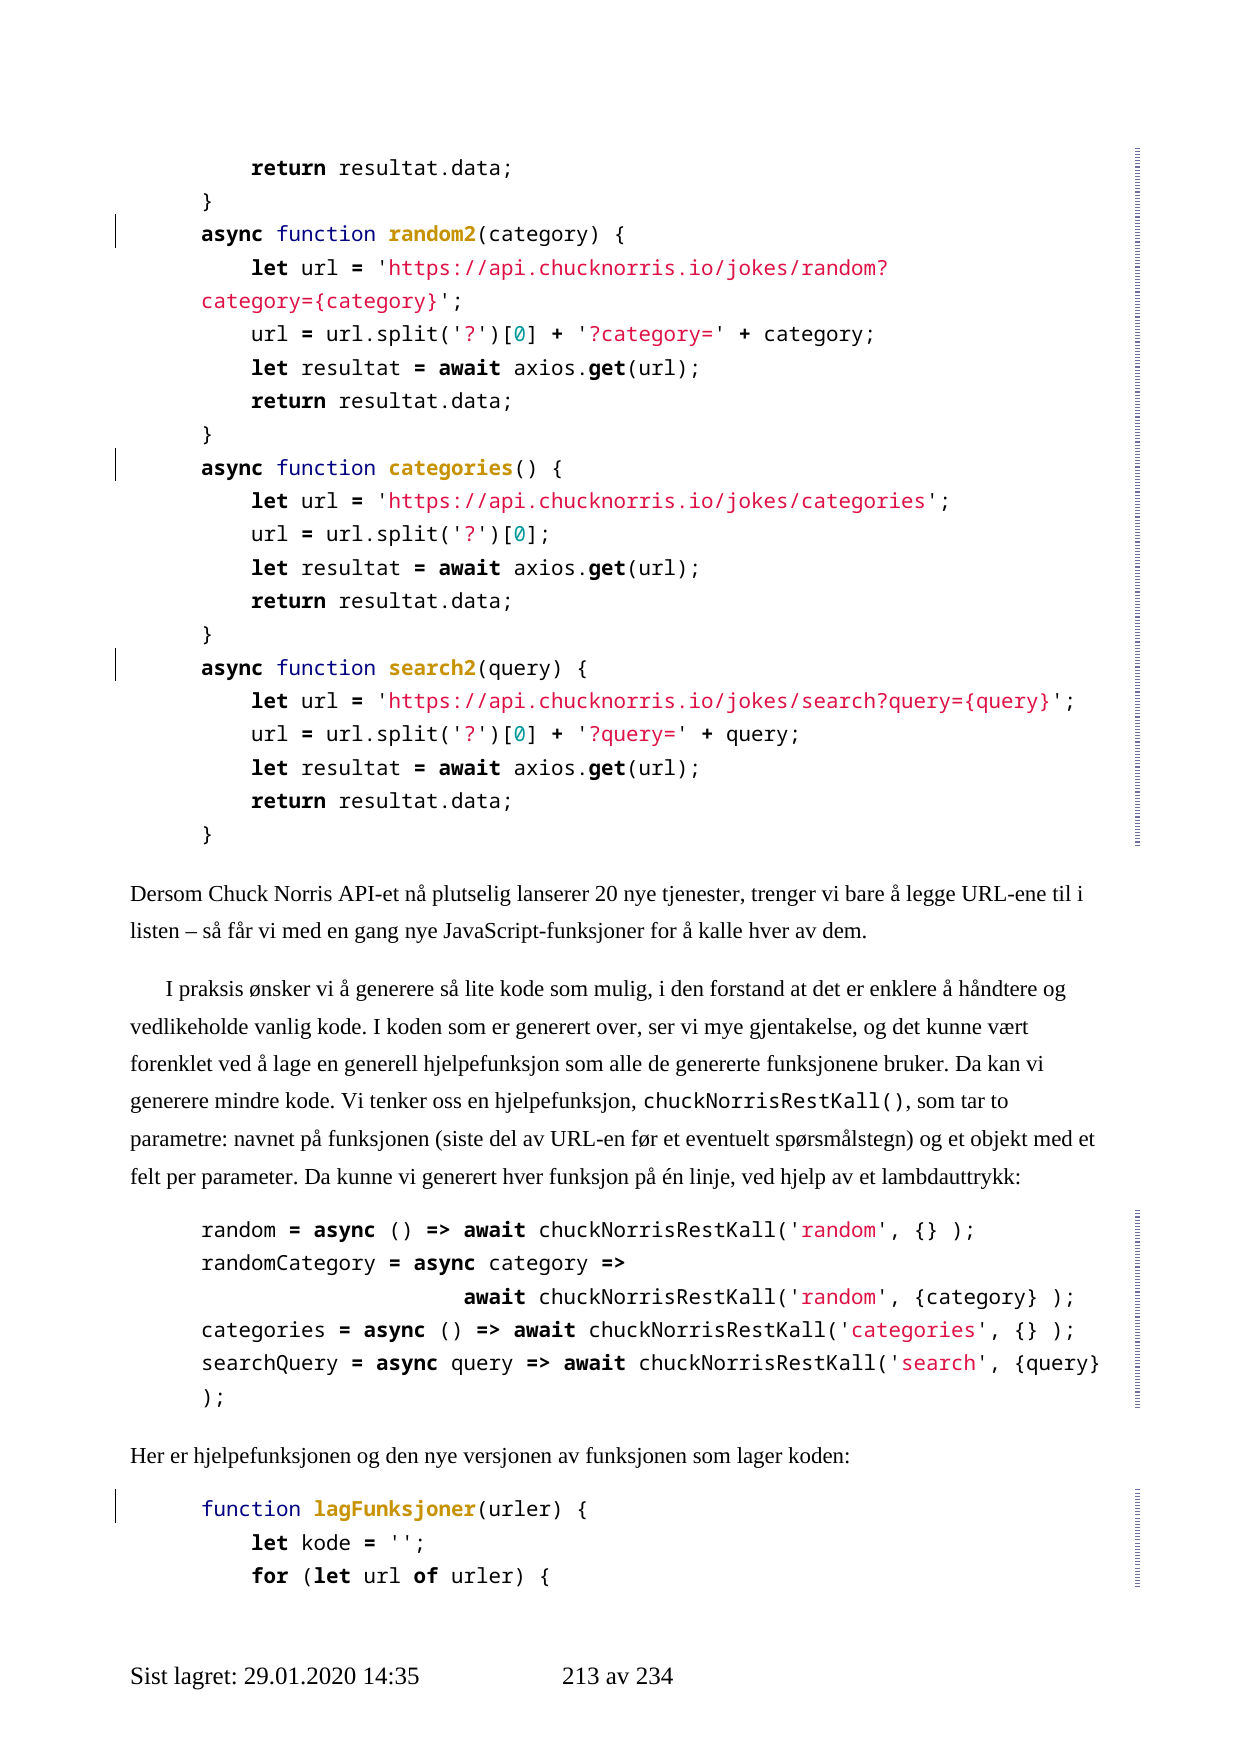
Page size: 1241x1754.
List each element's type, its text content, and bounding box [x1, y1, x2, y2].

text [201, 1489, 1140, 1589]
text Her er hjelpefunksjonen og den nye versjonen av funksjonen som lager koden: [130, 1431, 1110, 1468]
text Dersom Chuck Norris API-et nå plutselig lanserer 20 nye tjenester, trenger vi bare å legge URL-ene til i listen – så får vi med en gang nye JavaScript-funksjoner for å kalle hver av dem. [130, 868, 1110, 943]
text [201, 148, 1140, 848]
text I praksis ønsker vi å generere så lite kode som mulig, i den forstand at det er enklere å håndtere og vedlikeholde vanlig kode. I koden som er generert over, ser vi mye gjentakelse, og det kunne vært forenklet ved å lage en generell hjelpefunksjon som alle de genererte funksjonene bruker. Da kan vi generere mindre kode. Vi tenker oss en hjelpefunksjon, chuckNorrisRestKall(), som tar to parametre: navnet på funksjonen (siste del av URL-en før et eventuelt spørsmålstegn) og et objekt med et felt per parameter. Da kunne vi generert hver funksjon på én linje, ved hjelp av et lambdauttrykk: [130, 964, 1110, 1189]
text random = async () => await chuckNorrisRestKall('random', {} ); randomCategory = async category => await chuckNorrisRestKall('random', {category} ); categories = async () => await chuckNorrisRestKall('categories', {} ); searchQuery = async query => await chuckNorrisRestKall('search', {query} ); [201, 1210, 1140, 1410]
